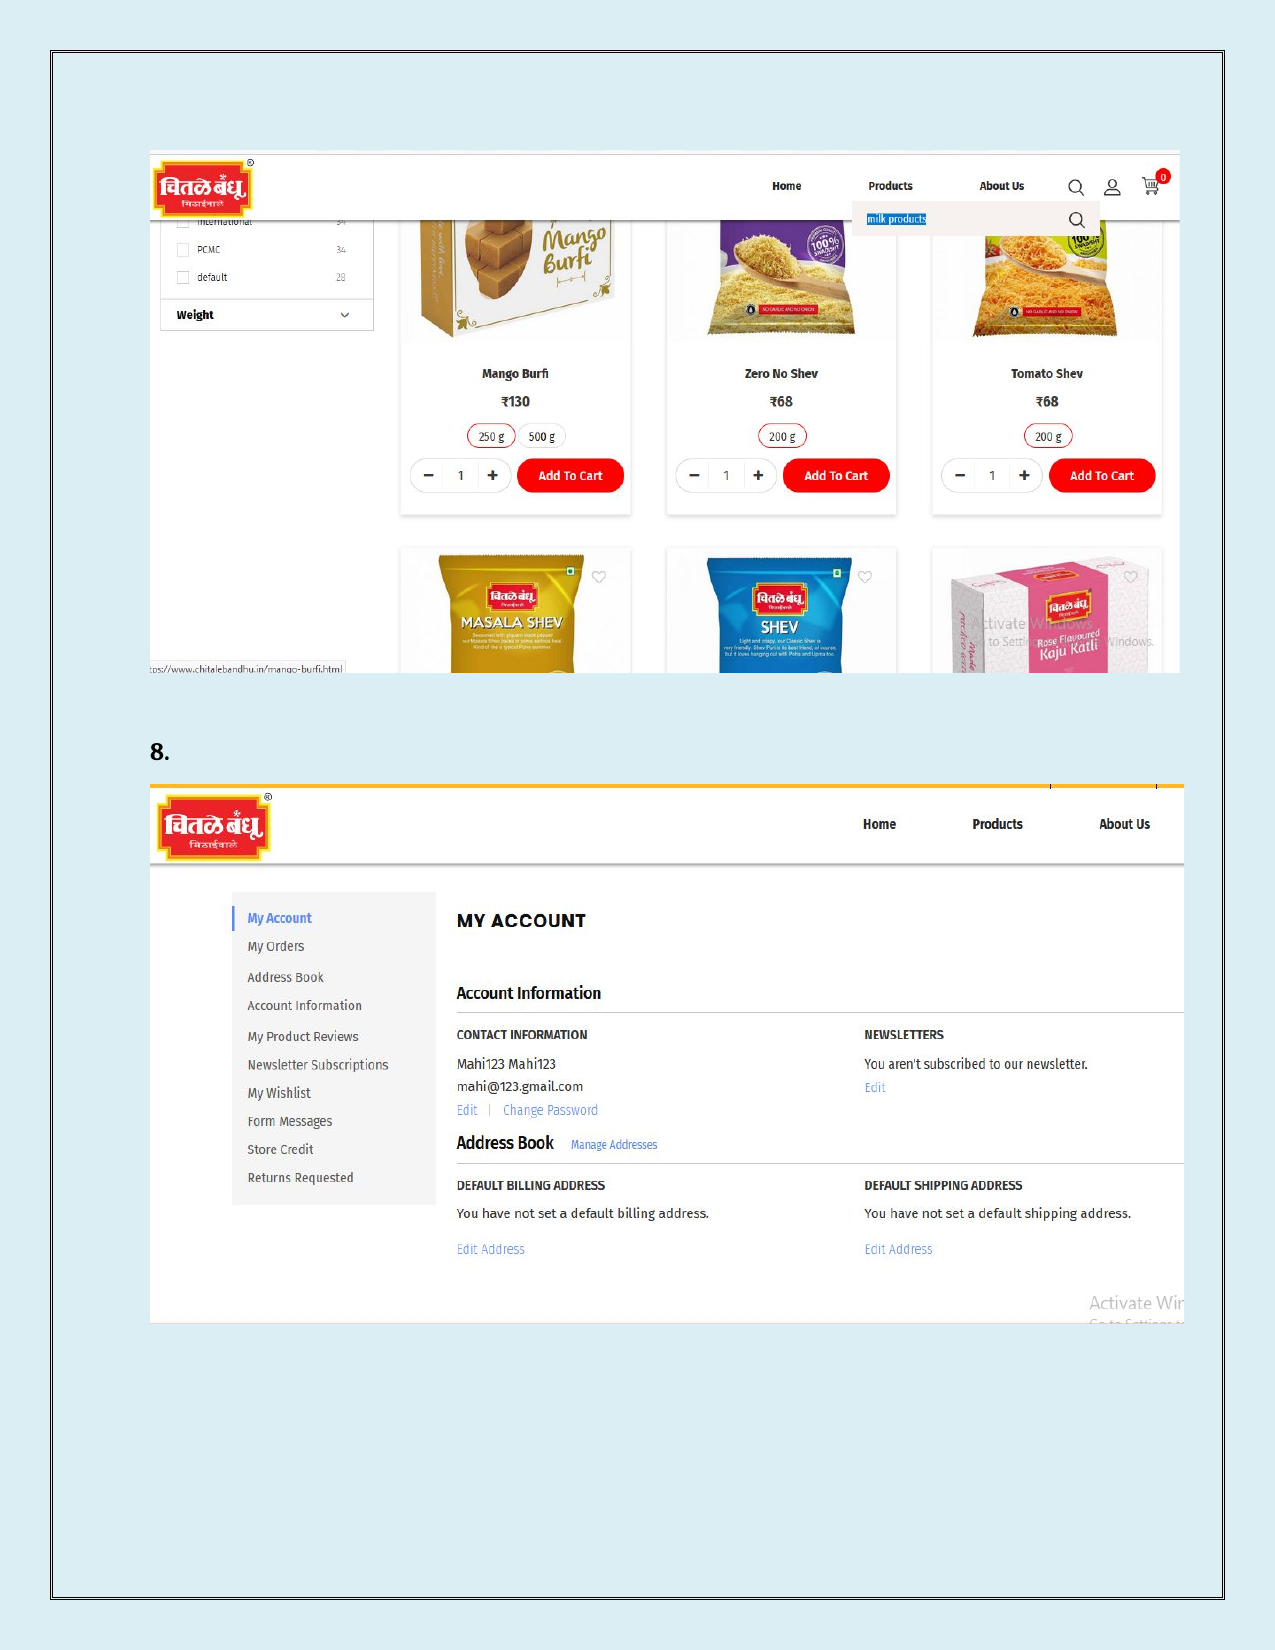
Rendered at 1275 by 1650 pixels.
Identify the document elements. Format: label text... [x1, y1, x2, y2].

picture [150, 784, 1185, 1324]
text 8. [150, 737, 1125, 766]
picture [150, 150, 1180, 673]
